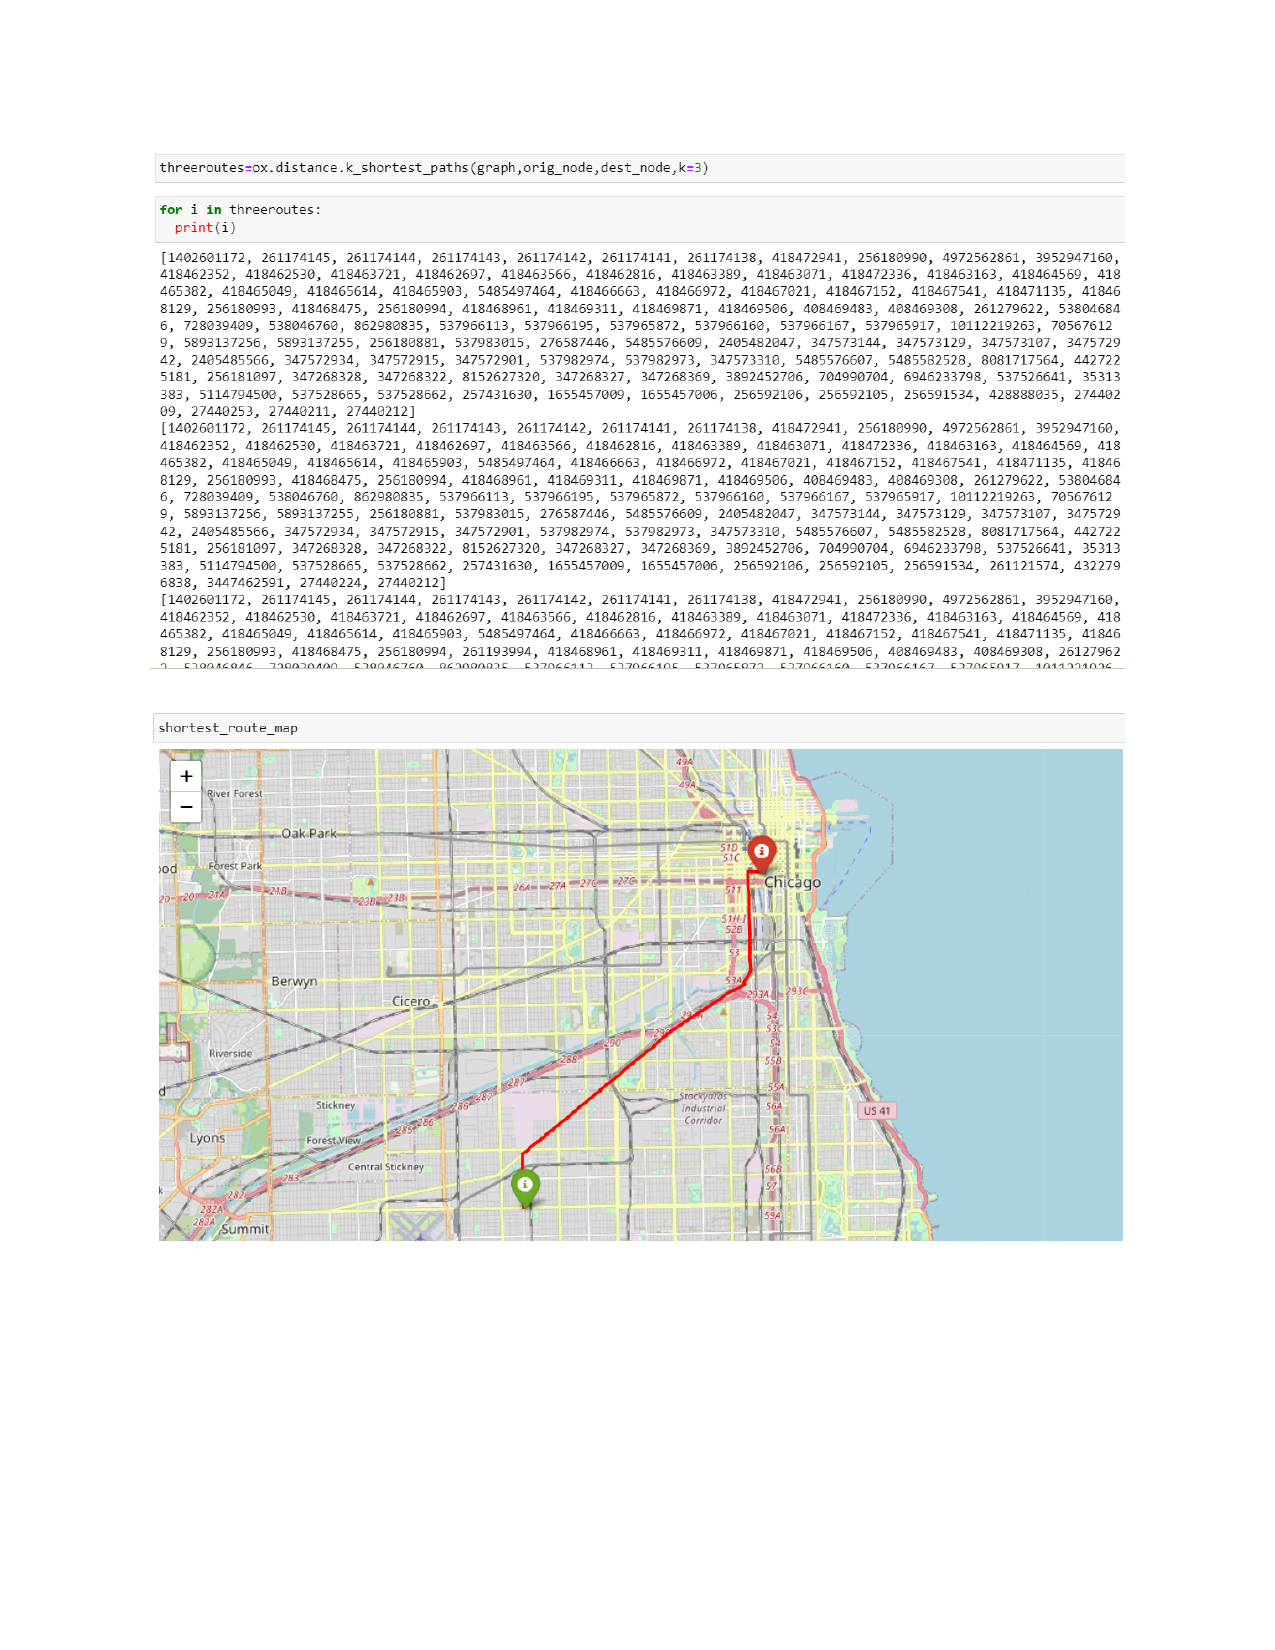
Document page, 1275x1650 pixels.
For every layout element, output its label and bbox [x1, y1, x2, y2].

picture [150, 150, 1125, 669]
picture [150, 711, 1125, 1241]
